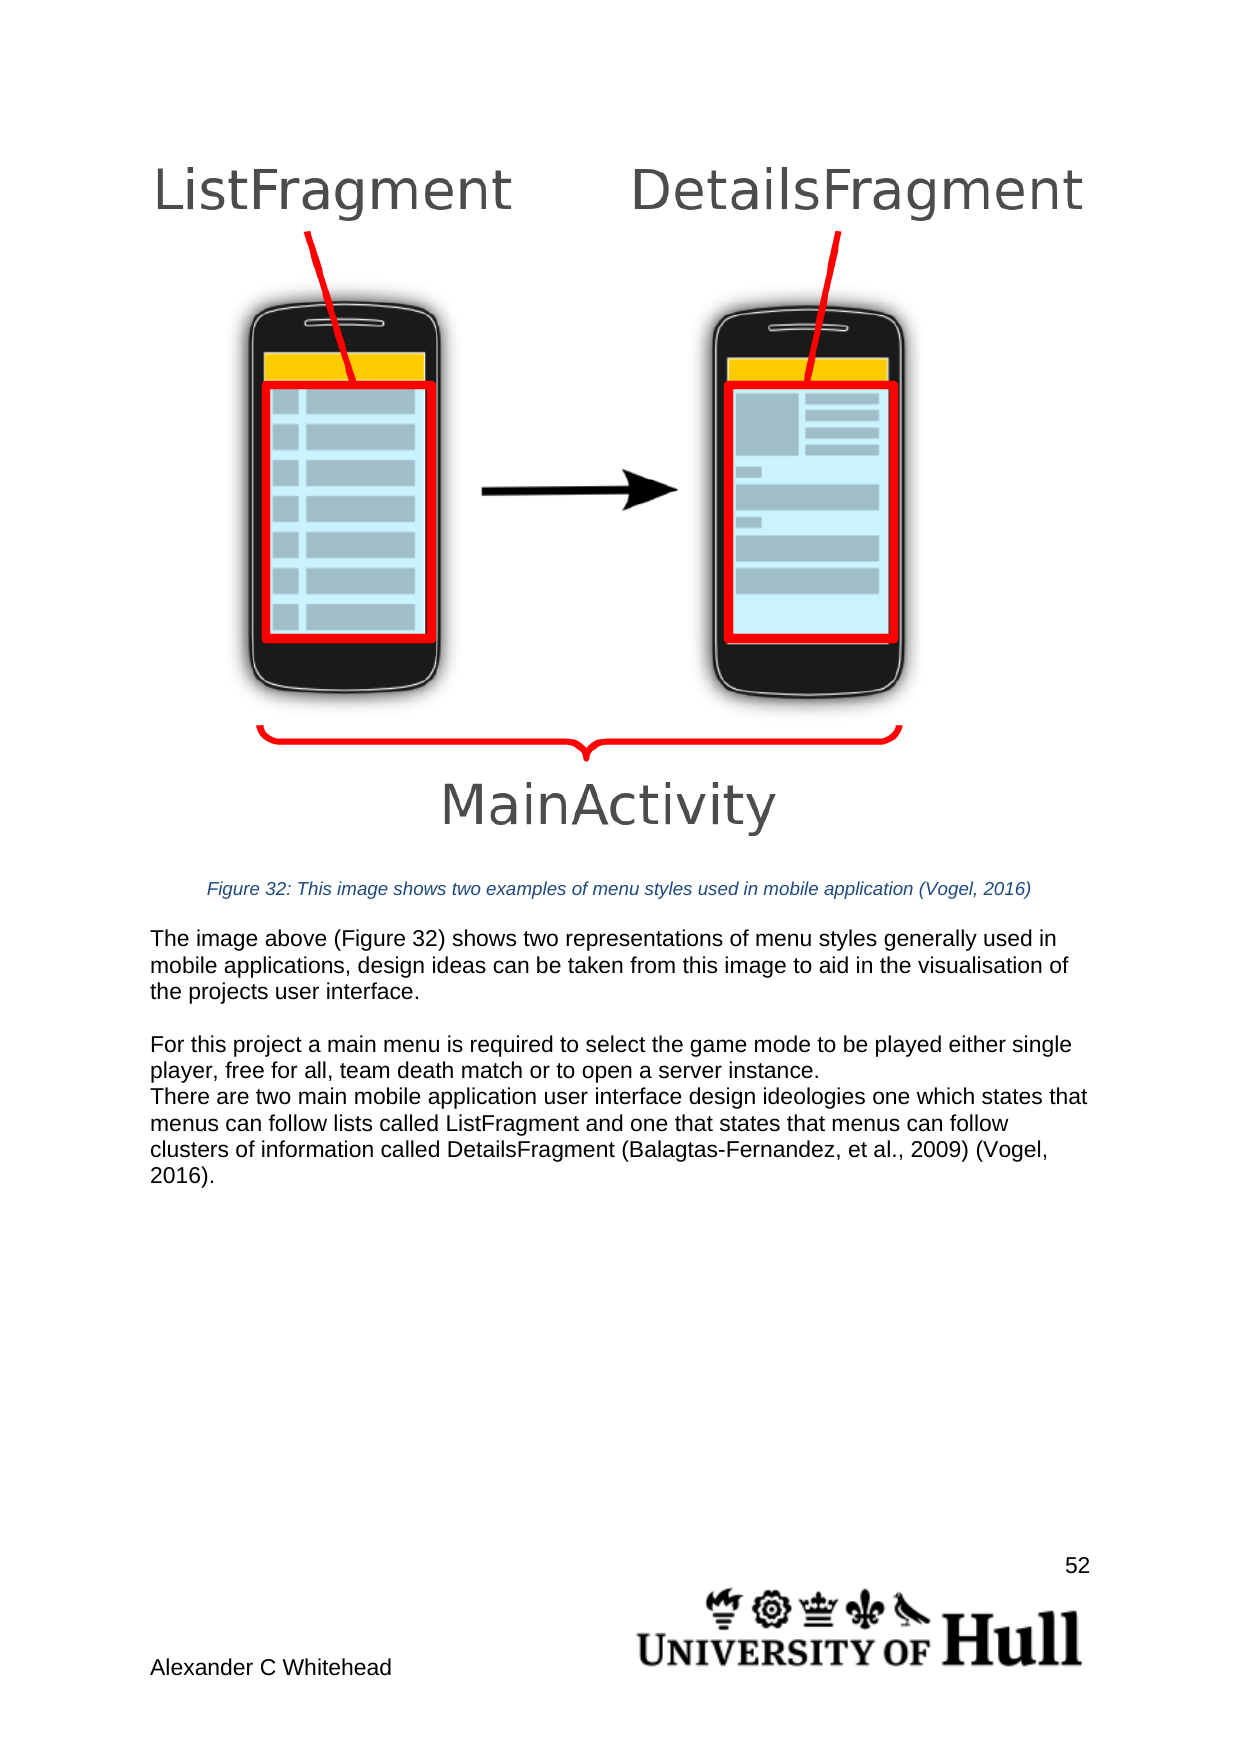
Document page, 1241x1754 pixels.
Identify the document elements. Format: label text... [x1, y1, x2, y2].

text For this project a main menu is required to select the game mode to be played either single player, free for all, team death match or to open a server instance. [150, 1031, 1090, 1083]
text The image above (Figure 32) shows two representations of menu styles generally used in mobile applications, design ideas can be taken from this image to aid in the visualisation of the projects user interface. [150, 925, 1090, 1004]
picture [630, 1578, 1091, 1676]
text There are two main mobile application user interface design ideologies one which states that menus can follow lists called ListFragment and one that states that menus can follow clusters of information called DetailsFragment . [150, 1083, 1090, 1189]
picture [150, 150, 1091, 869]
